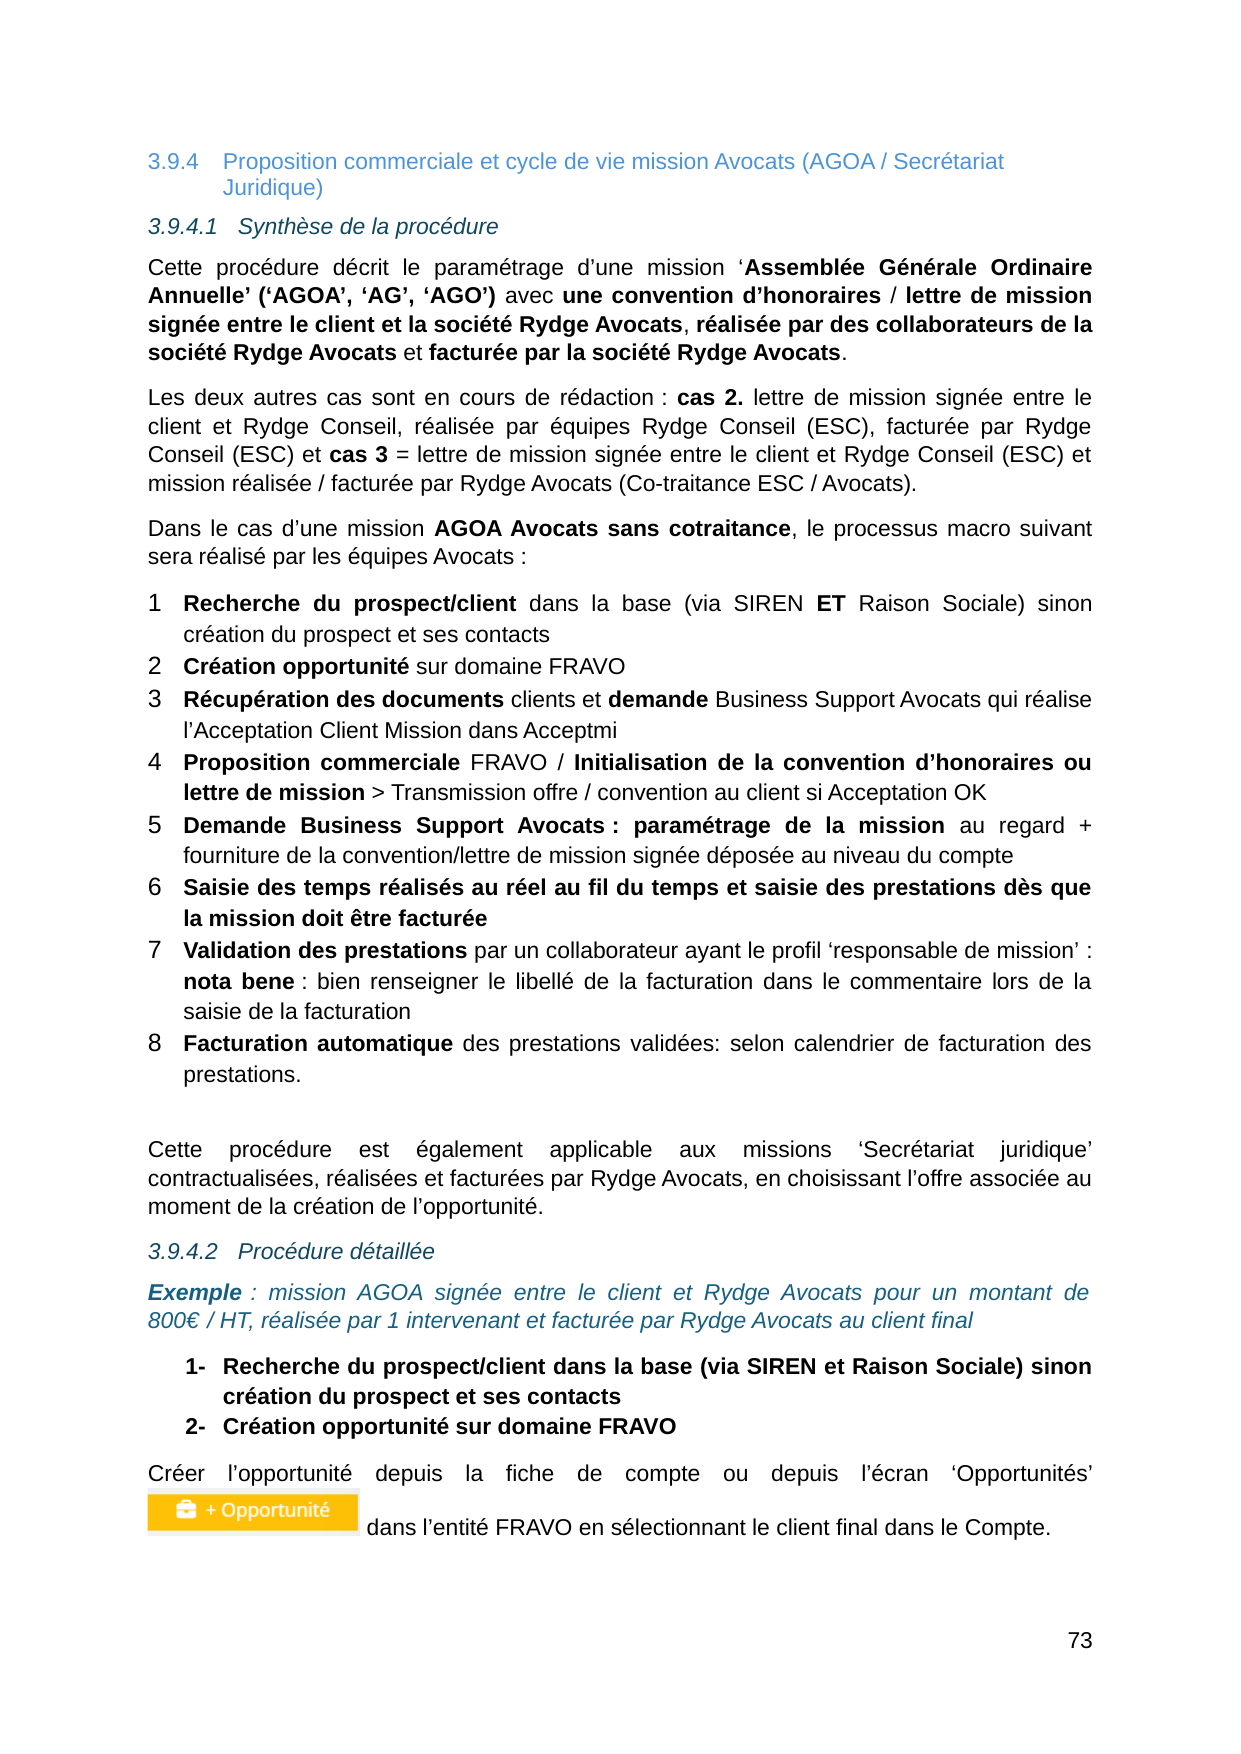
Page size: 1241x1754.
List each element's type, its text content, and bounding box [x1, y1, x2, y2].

subtitle Procédure détaillée [148, 1255, 1093, 1281]
list Création opportunité sur domaine FRAVO [148, 668, 1093, 696]
text Cette procédure décrit le paramétrage d’une mission ‘Assemblée Générale Ordinaire Annuelle’ (‘AGOA’, ‘AG’, ‘AGO’) avec une convention d’honoraires / lettre de mission signée entre le client et la société Rydge Avocats, réalisée par des collaborateurs de la société Rydge Avocats et facturée par la société Rydge Avocats. [148, 270, 1093, 382]
list Recherche du prospect/client dans la base (via SIREN ET Raison Sociale) sinon création du prospect et ses contacts [148, 605, 1093, 664]
text Exemple : mission AGOA signée entre le client et Rydge Avocats pour un montant de 800€ / HT, réalisée par 1 intervenant et facturée par Rydge Avocats au client final [148, 1296, 1093, 1351]
list Proposition commerciale FRAVO / Initialisation de la convention d’honoraires ou lettre de mission > Transmission offre / convention au client si Acceptation OK [148, 763, 1093, 822]
picture [147, 1505, 361, 1552]
text Dans le cas d’une mission AGOA Avocats sans cotraitance, le processus macro suivant sera réalisé par les équipes Avocats : [148, 531, 1093, 586]
subtitle Synthèse de la procédure [148, 229, 1093, 256]
text Les deux autres cas sont en cours de rédaction : cas 2. lettre de mission signée entre le client et Rydge Conseil, réalisée par équipes Rydge Conseil (ESC), facturée par Rydge Conseil (ESC) et cas 3 = lettre de mission signée entre le client et Rydge Conseil (ESC) et mission réalisée / facturée par Rydge Avocats (Co-traitance ESC / Avocats). [148, 401, 1093, 512]
list Récupération des documents clients et demande Business Support Avocats qui réalise l’Acceptation Client Mission dans Acceptmi [148, 701, 1093, 759]
text Créer l’opportunité depuis la fiche de compte ou depuis l’écran ‘Opportunités’ dans l’entité FRAVO en sélectionnant le client final dans le Compte. [148, 1477, 1093, 1557]
text Cette procédure est également applicable aux missions ‘Secrétariat juridique’ contractualisées, réalisées et facturées par Rydge Avocats, en choisissant l’offre associée au moment de la création de l’opportunité. [148, 1153, 1093, 1236]
list Création opportunité sur domaine FRAVO [185, 1430, 1093, 1456]
list Demande Business Support Avocats : paramétrage de la mission au regard + fourniture de la convention/lettre de mission signée déposée au niveau du compte [148, 826, 1093, 885]
subtitle Proposition commerciale et cycle de vie mission Avocats (AGOA / Secrétariat Juridique) [148, 148, 1093, 200]
list Saisie des temps réalisés au réel au fil du temps et saisie des prestations dès que la mission doit être facturée [148, 889, 1093, 948]
list Validation des prestations par un collaborateur ayant le profil ‘responsable de mission’ : nota bene : bien renseigner le libellé de la facturation dans le commentaire lors de la saisie de la facturation [148, 952, 1093, 1041]
list Facturation automatique des prestations validées: selon calendrier de facturation des prestations. [148, 1045, 1093, 1104]
list Recherche du prospect/client dans la base (via SIREN et Raison Sociale) sinon création du prospect et ses contacts [185, 1369, 1093, 1426]
